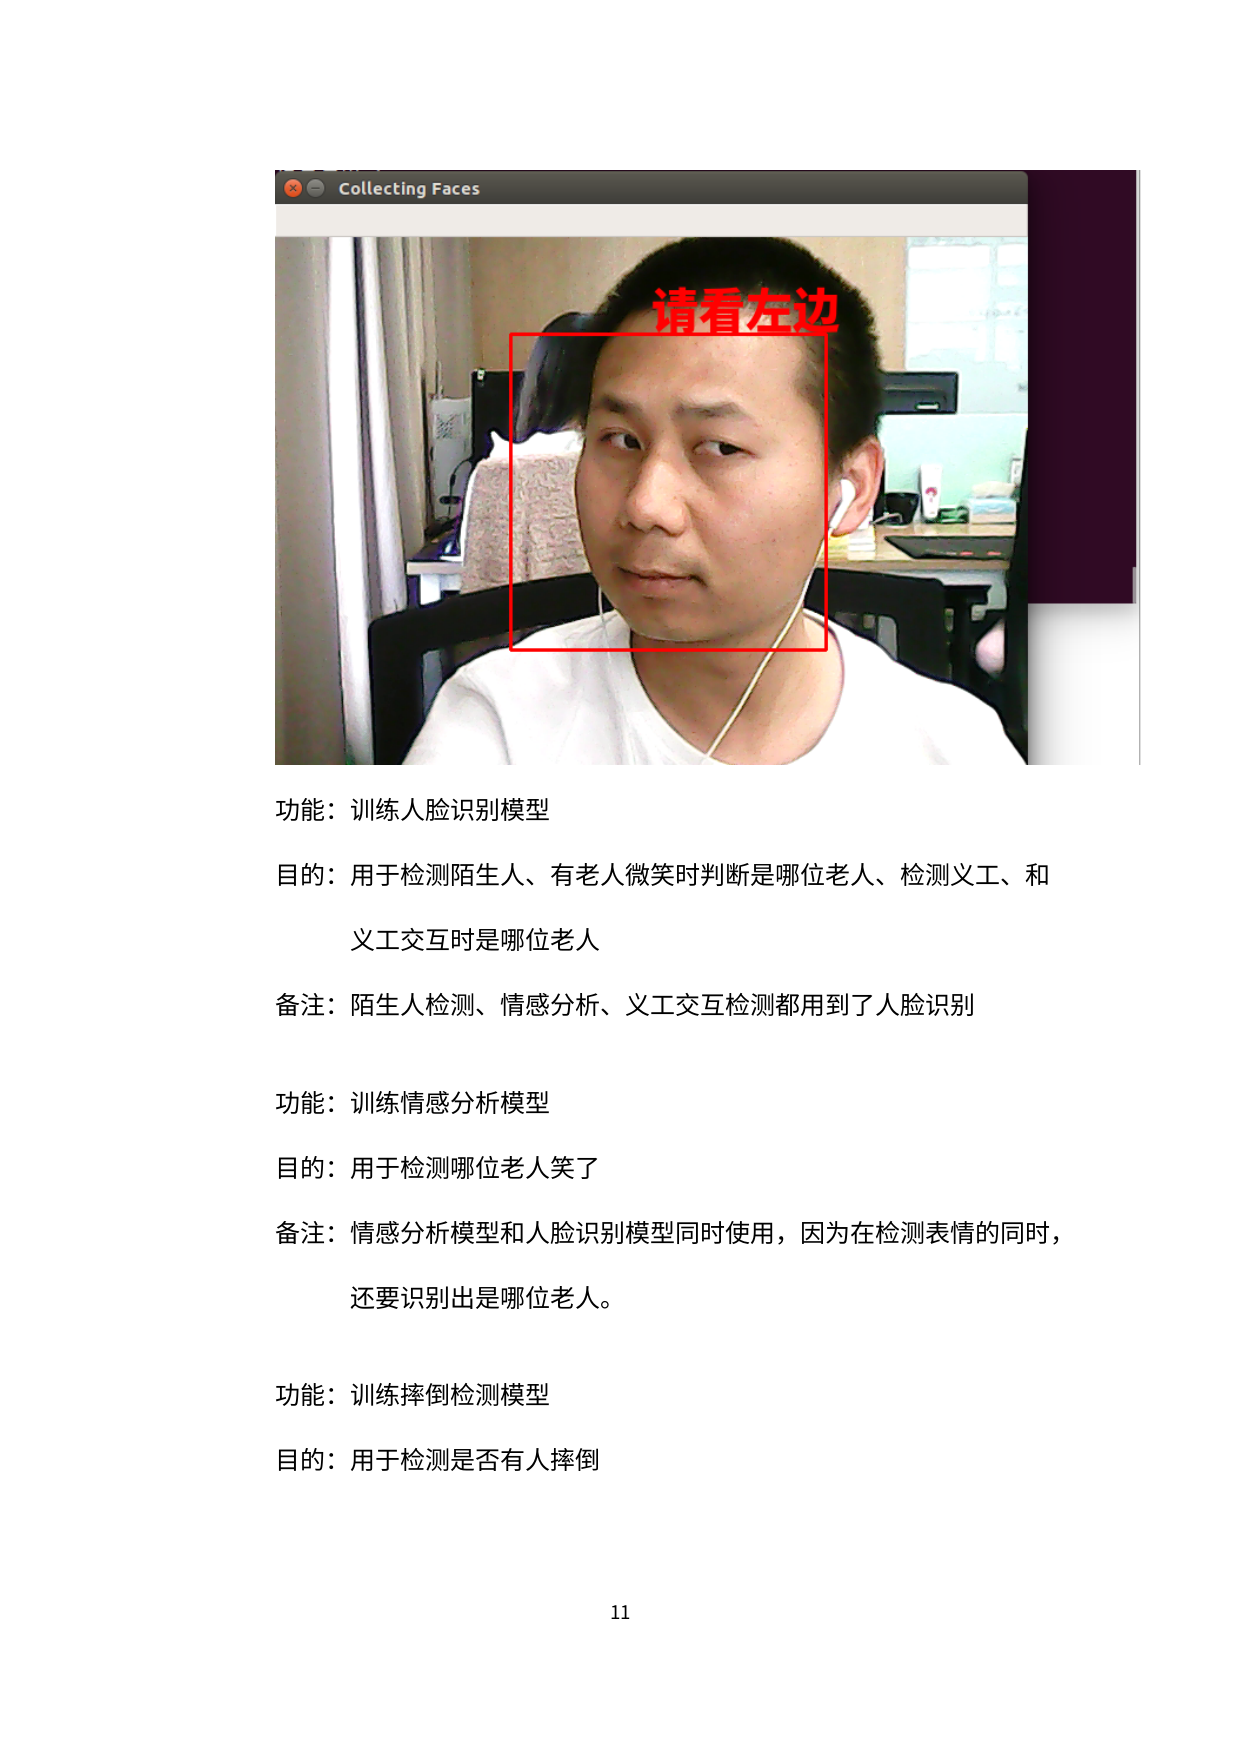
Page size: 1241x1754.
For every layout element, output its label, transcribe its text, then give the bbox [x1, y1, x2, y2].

text 目的：用于检测是否有人摔倒 [187, 1426, 1053, 1491]
list 目的：用于检测陌生人、有老人微笑时判断是哪位老人、检测义工、和义工交互时是哪位老人 [275, 841, 1053, 971]
text 目的：用于检测哪位老人笑了 [187, 1134, 1053, 1199]
text 功能：训练摔倒检测模型 [187, 1361, 1053, 1426]
text 功能：训练情感分析模型 [187, 1069, 1053, 1134]
picture [275, 170, 1141, 765]
text 功能：训练人脸识别模型 [187, 776, 1053, 841]
list 备注：情感分析模型和人脸识别模型同时使用，因为在检测表情的同时，还要识别出是哪位老人。 [275, 1199, 1053, 1329]
text 备注：陌生人检测、情感分析、义工交互检测都用到了人脸识别 [187, 971, 1053, 1036]
